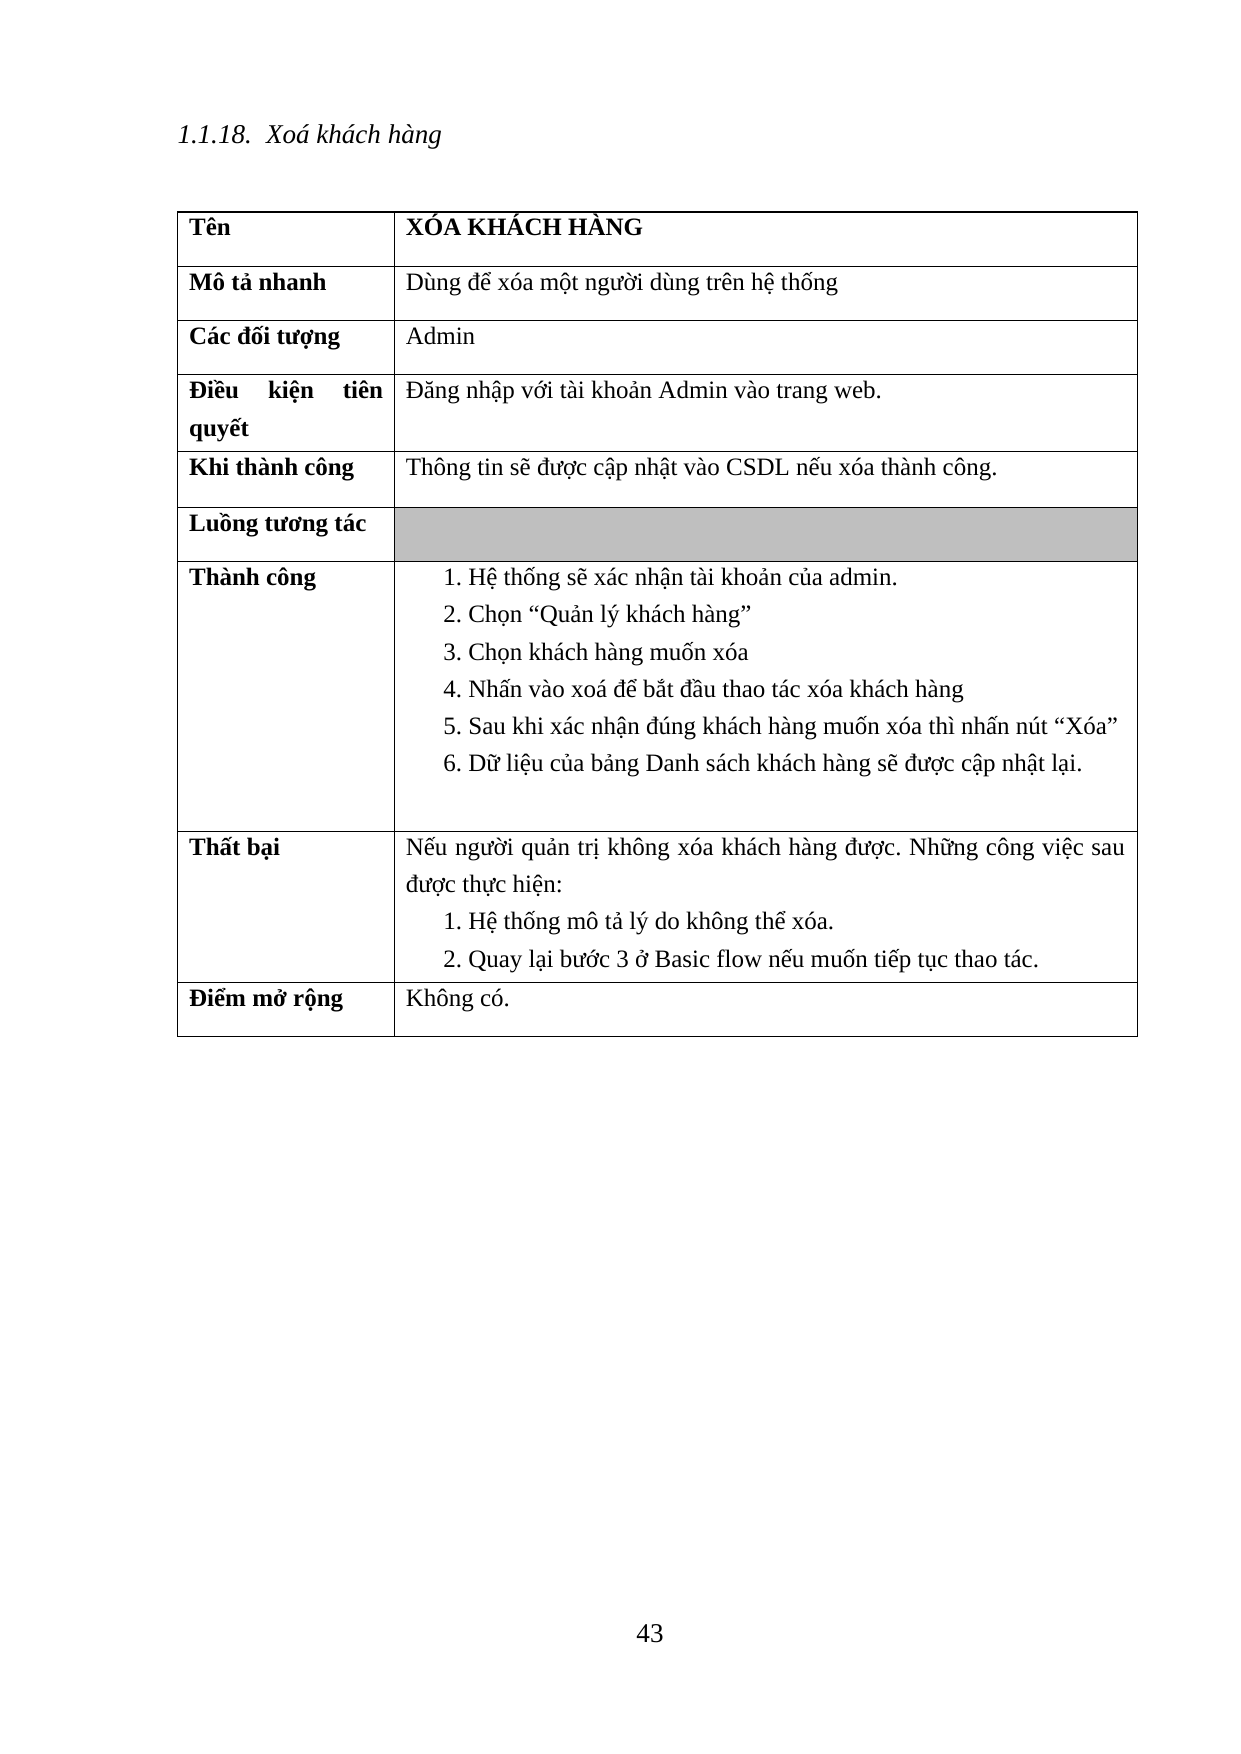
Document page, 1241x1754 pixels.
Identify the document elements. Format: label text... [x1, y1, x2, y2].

table_cell Thất bại [178, 832, 394, 982]
table_cell Admin [395, 321, 1137, 374]
table_cell Đăng nhập với tài khoản Admin vào trang web. [395, 375, 1137, 451]
table_cell Nếu người quản trị không xóa khách hàng được. Những công việc sau được thực hiện: 1. Hệ thống mô tả lý do không thể xóa. 2. Quay lại bước 3 ở Basic flow nếu muốn tiếp tục thao tác. [395, 832, 1137, 982]
table_cell Luồng tương tác [178, 508, 394, 561]
table_cell Khi thành công [178, 452, 394, 507]
table_cell Dùng để xóa một người dùng trên hệ thống [395, 267, 1137, 320]
table_cell Thành công [178, 562, 394, 831]
table_cell [395, 508, 1137, 561]
table_header Tên [178, 213, 394, 266]
table_cell Thông tin sẽ được cập nhật vào CSDL nếu xóa thành công. [395, 452, 1137, 507]
table_cell Điều kiện tiên quyết [178, 375, 394, 451]
table_cell Các đối tượng [178, 321, 394, 374]
table_header XÓA KHÁCH HÀNG [395, 213, 1137, 266]
subtitle Xoá khách hàng [177, 118, 1122, 149]
table_cell Mô tả nhanh [178, 267, 394, 320]
table_cell Điểm mở rộng [178, 983, 394, 1036]
table_cell Không có. [395, 983, 1137, 1036]
table_cell 1. Hệ thống sẽ xác nhận tài khoản của admin. 2. Chọn “Quản lý khách hàng” 3. Chọn khách hàng muốn xóa 4. Nhấn vào xoá để bắt đầu thao tác xóa khách hàng 5. Sau khi xác nhận đúng khách hàng muốn xóa thì nhấn nút “Xóa” 6. Dữ liệu của bảng Danh sách khách hàng sẽ được cập nhật lại. [395, 562, 1137, 831]
